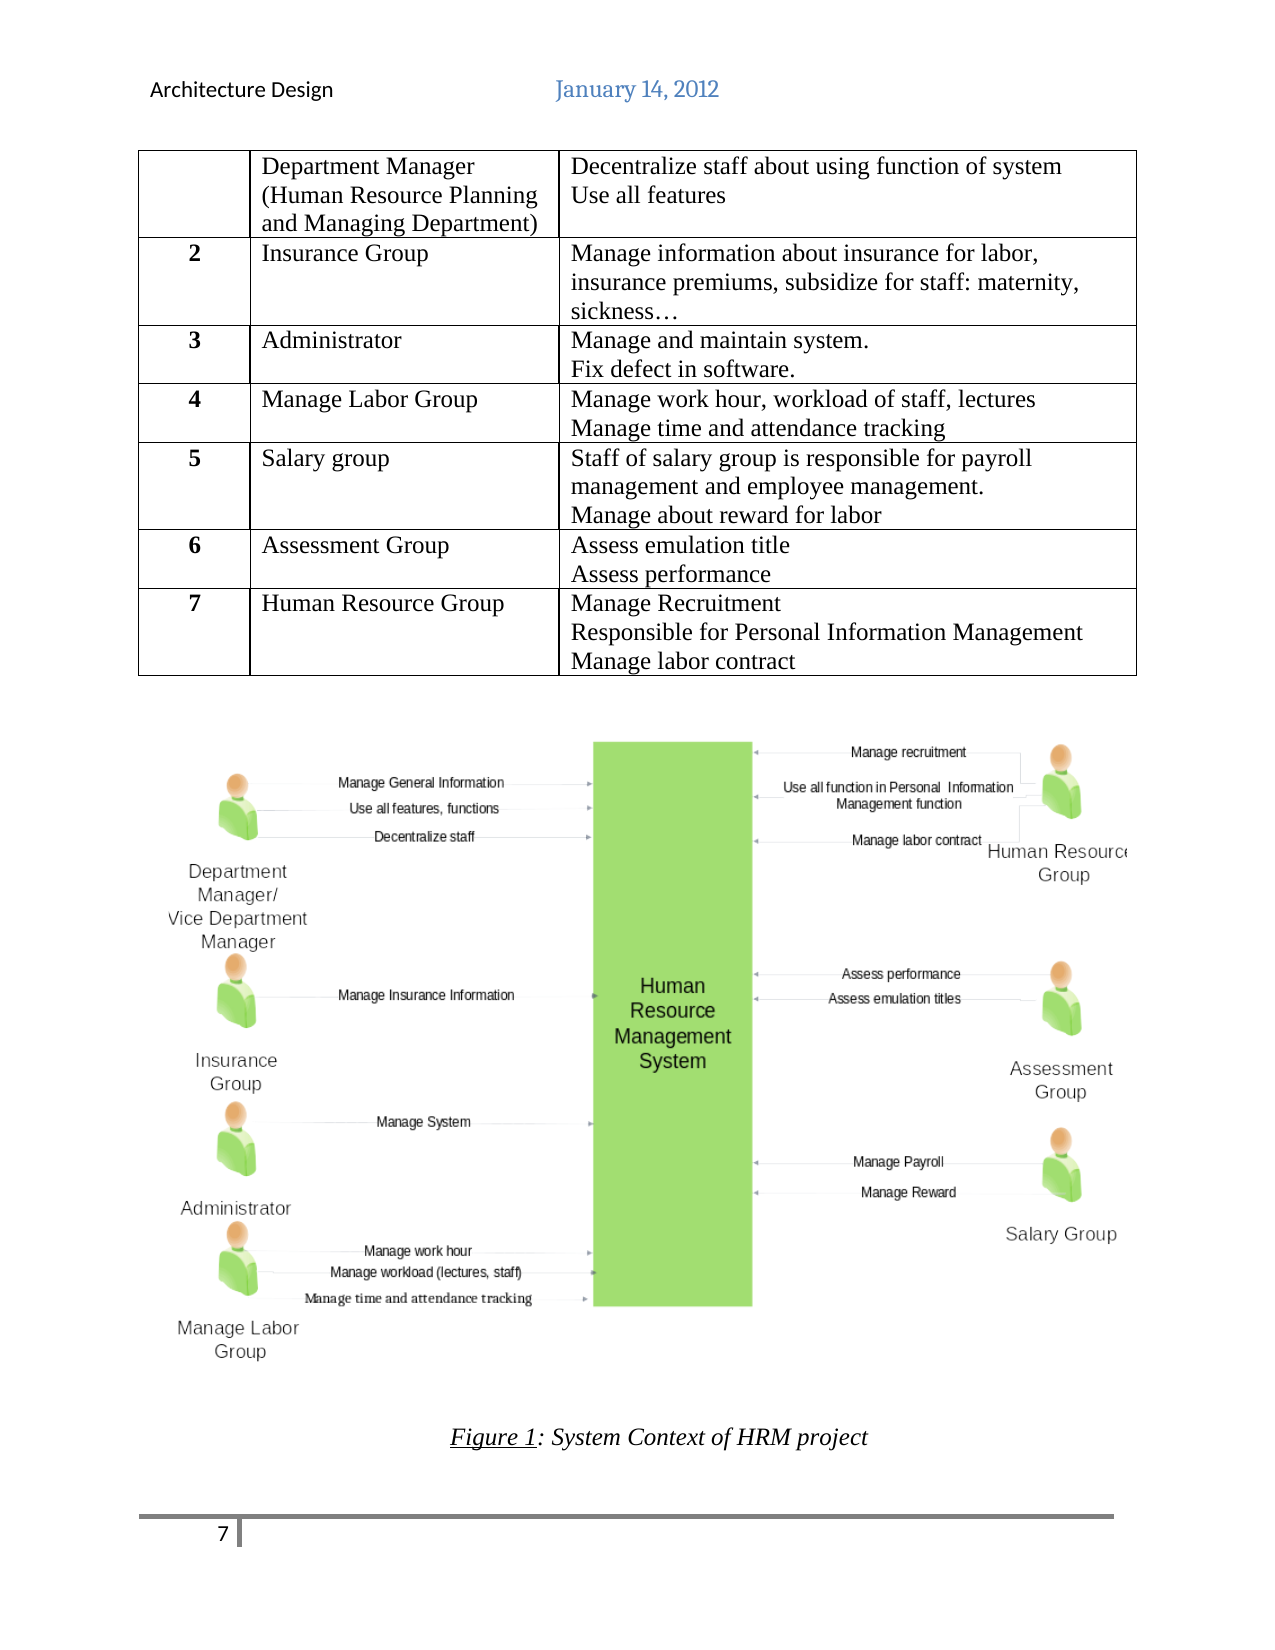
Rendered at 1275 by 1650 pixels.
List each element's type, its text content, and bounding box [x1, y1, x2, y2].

table_cell 2 [139, 238, 250, 324]
table_cell 4 [139, 384, 250, 442]
table_cell Assessment Group [251, 530, 559, 587]
table_cell 3 [139, 326, 249, 383]
table_cell 6 [139, 530, 250, 587]
table_cell Manage and maintain system. Fix defect in software. [560, 326, 1136, 383]
table_cell Human Resource Group [251, 589, 558, 675]
table_cell Salary group [251, 443, 558, 529]
table_cell 7 [139, 589, 249, 675]
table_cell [251, 151, 558, 237]
table_cell Insurance Group [251, 238, 559, 324]
table_cell 1 [139, 151, 249, 237]
table_cell Administrator [251, 326, 558, 383]
table_cell Manage work hour, workload of staff, lectures Manage time and attendance tracking [560, 384, 1136, 442]
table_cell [560, 151, 1136, 237]
text Figure 1: System Context of HRM project [150, 1422, 1125, 1450]
table_cell Staff of salary group is responsible for payroll management and employee management. Manage about reward for labor [560, 443, 1136, 529]
table_cell Assess emulation title Assess performance [560, 530, 1136, 587]
table_cell Manage Recruitment Responsible for Personal Information Management Manage labor contract [560, 589, 1136, 675]
table_cell Manage information about insurance for labor, insurance premiums, subsidize for staff: maternity, sickness… [560, 238, 1136, 324]
table_cell Manage Labor Group [251, 384, 559, 442]
table_cell 5 [139, 443, 249, 529]
